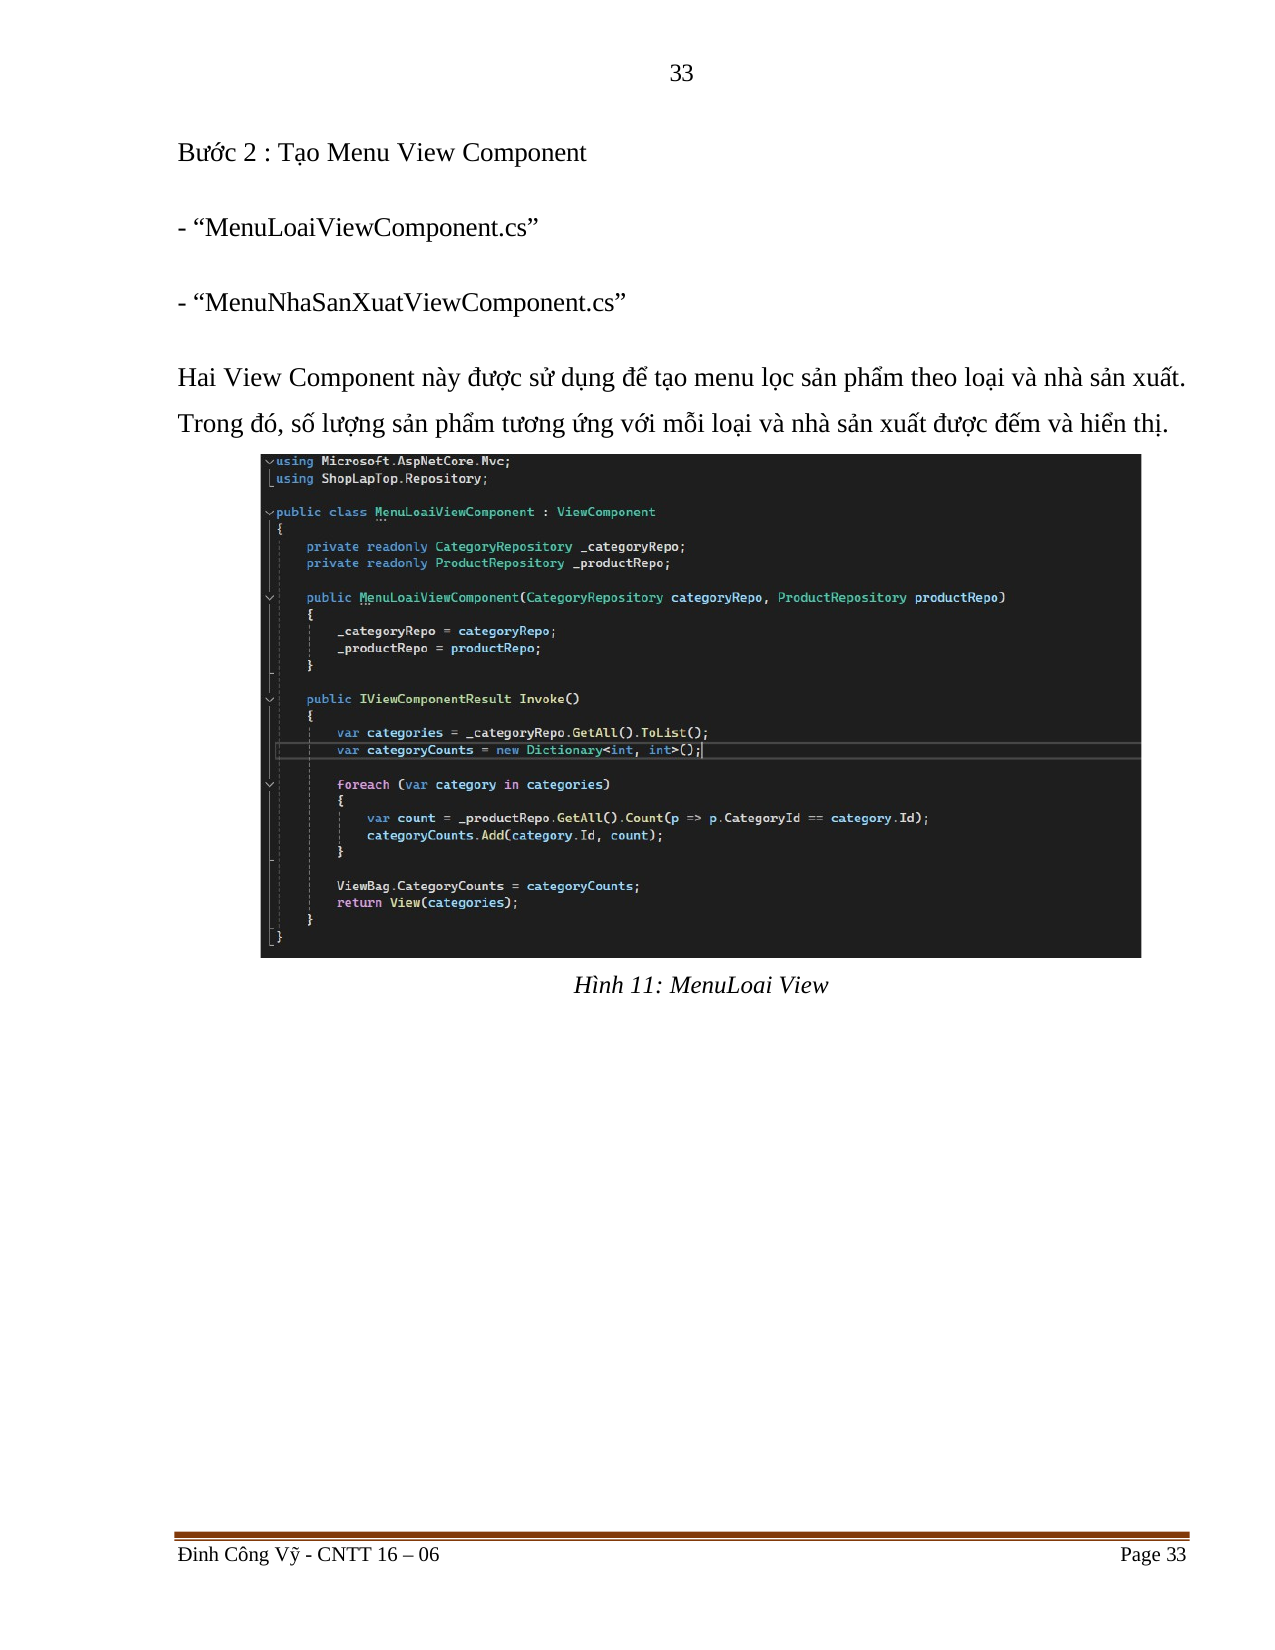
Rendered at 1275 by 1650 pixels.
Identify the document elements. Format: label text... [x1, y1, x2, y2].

list “MenuNhaSanXuatViewComponent.cs” [177, 286, 1235, 317]
text Bước 2 : Tạo Menu View Component [177, 136, 1235, 168]
text Hai View Component này được sử dụng để tạo menu lọc sản phẩm theo loại và nhà sản xuất. Trong đó, số lượng sản phẩm tương ứng với mỗi loại và nhà sản xuất được đếm và hiển thị. [177, 361, 1235, 439]
list “MenuLoaiViewComponent.cs” [177, 211, 1235, 242]
picture [260, 454, 1142, 958]
text Hình 11: MenuLoai View [167, 970, 1235, 999]
